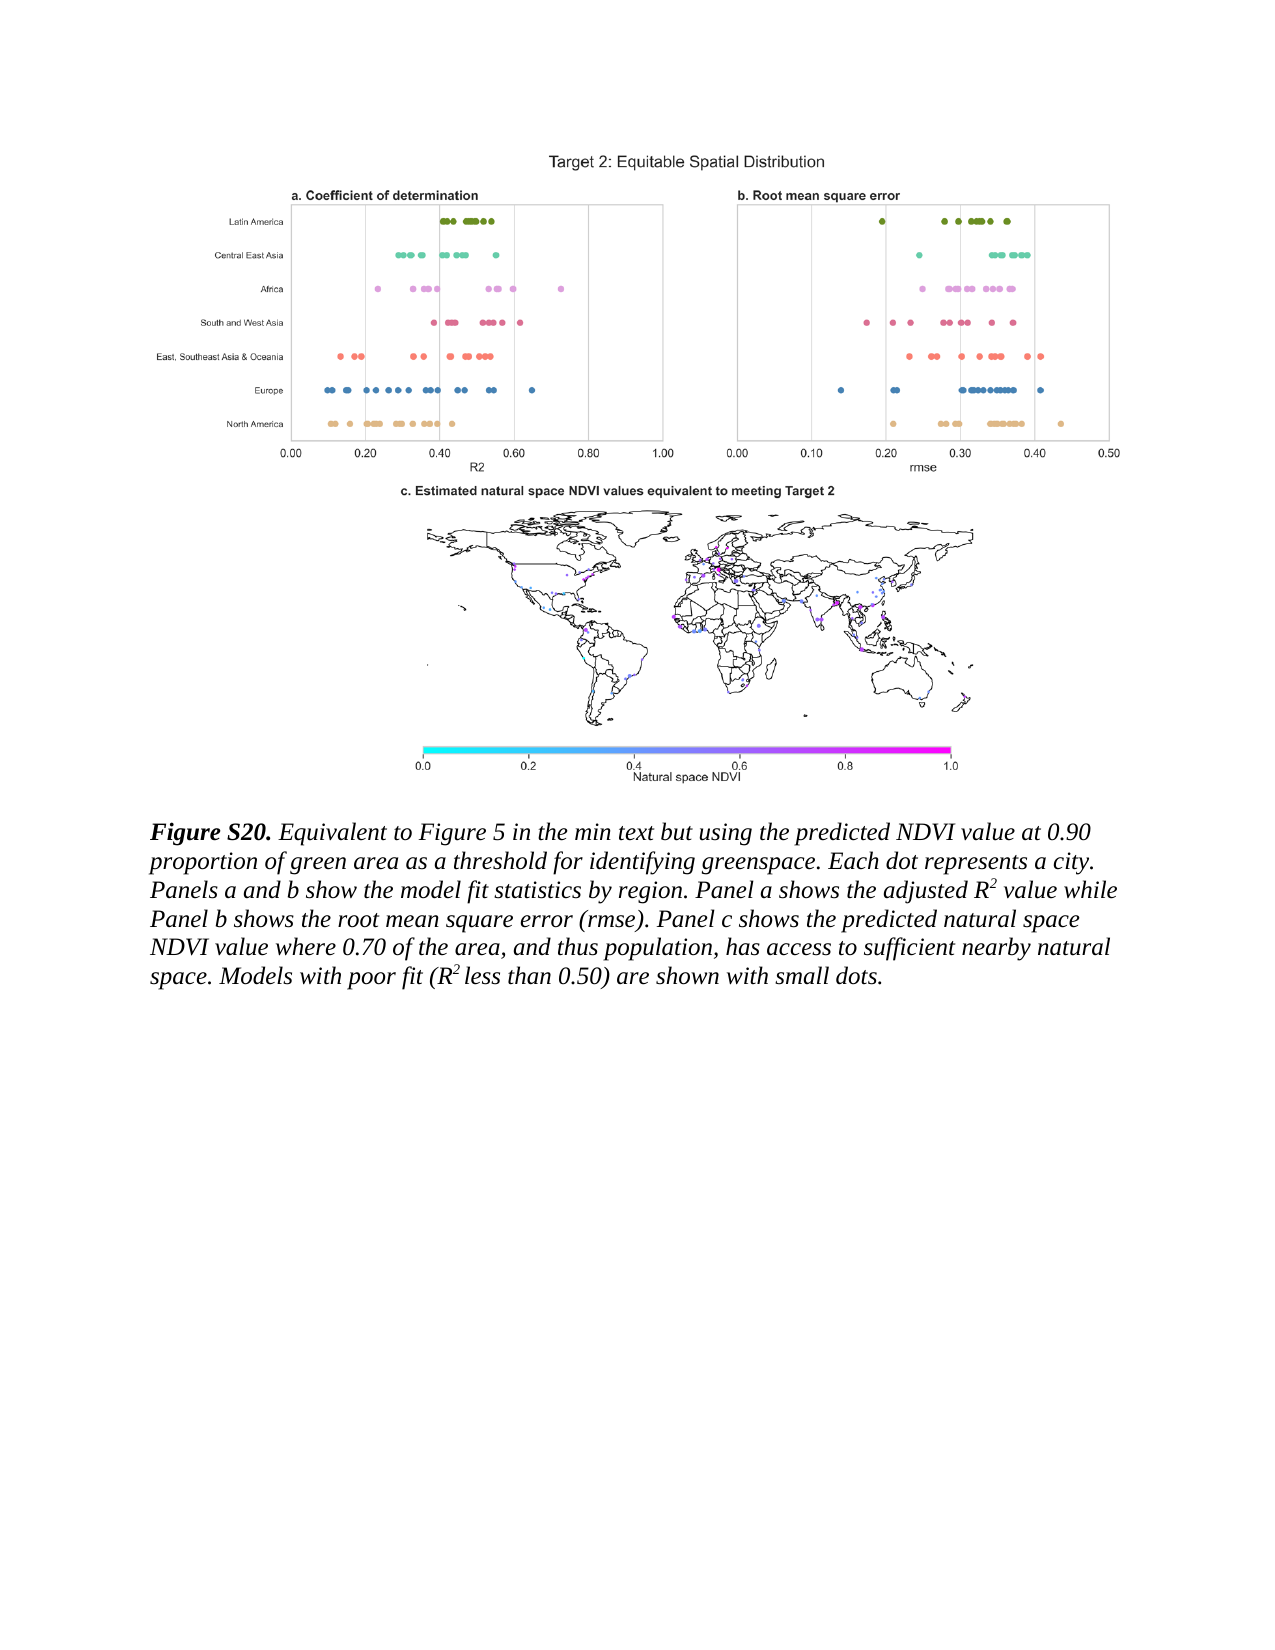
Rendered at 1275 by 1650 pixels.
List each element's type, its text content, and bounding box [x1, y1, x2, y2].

text Figure S20. Equivalent to Figure 5 in the min text but using the predicted NDVI value at 0.90 proportion of green area as a threshold for identifying greenspace. Each dot represents a city. Panels a and b show the model fit statistics by region. Panel a shows the adjusted R2 value while Panel b shows the root mean square error (rmse). Panel c shows the predicted natural space NDVI value where 0.70 of the area, and thus population, has access to sufficient nearby natural space. Models with poor fit (R2 less than 0.50) are shown with small dots. [150, 817, 1125, 990]
picture [150, 150, 1125, 789]
